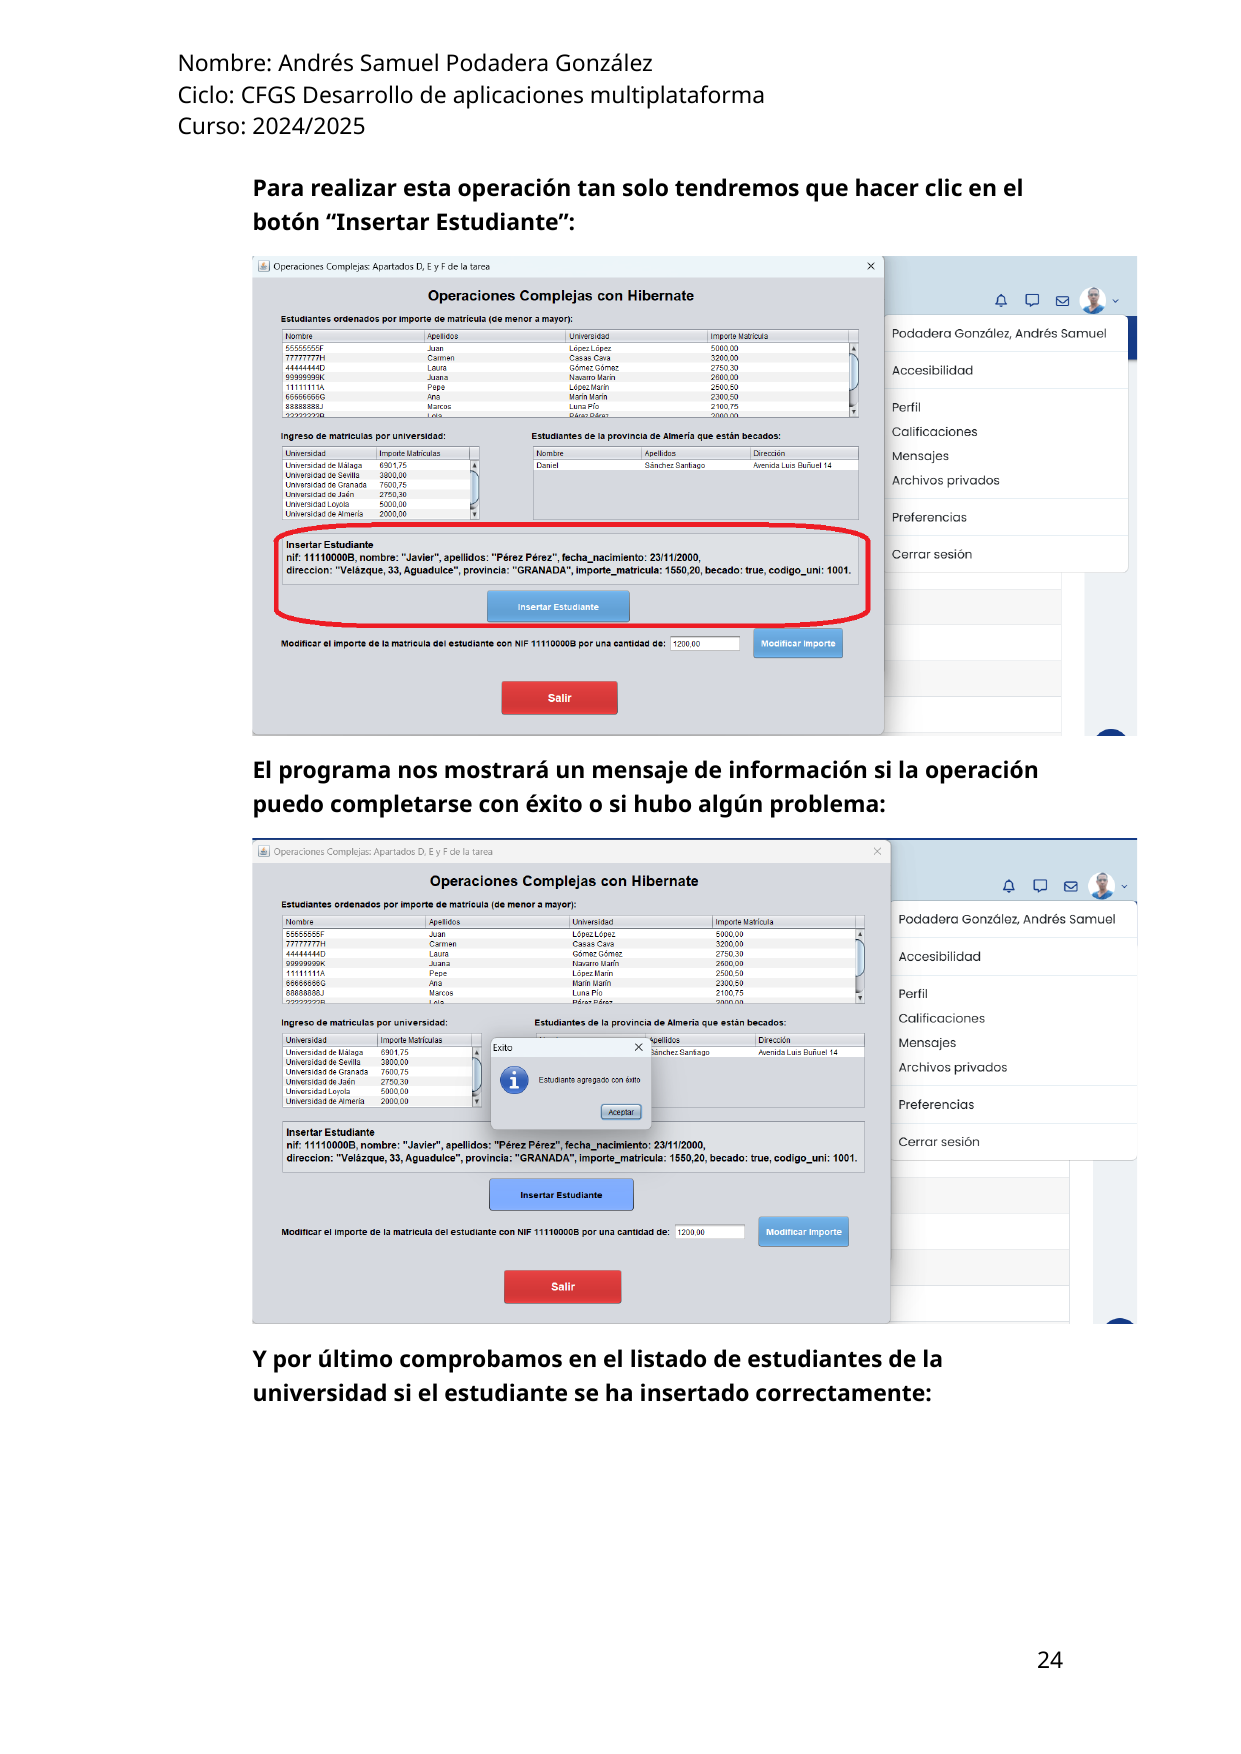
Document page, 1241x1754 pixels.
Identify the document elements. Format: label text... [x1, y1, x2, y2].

picture [252, 256, 1138, 736]
text Para realizar esta operación tan solo tendremos que hacer clic en el botón “Insertar Estudiante”: [252, 172, 1063, 237]
text Y por último comprobamos en el listado de estudiantes de la universidad si el estudiante se ha insertado correctamente: [252, 1343, 1063, 1408]
picture [252, 838, 1138, 1324]
text El programa nos mostrará un mensaje de información si la operación puedo completarse con éxito o si hubo algún problema: [252, 754, 1063, 819]
